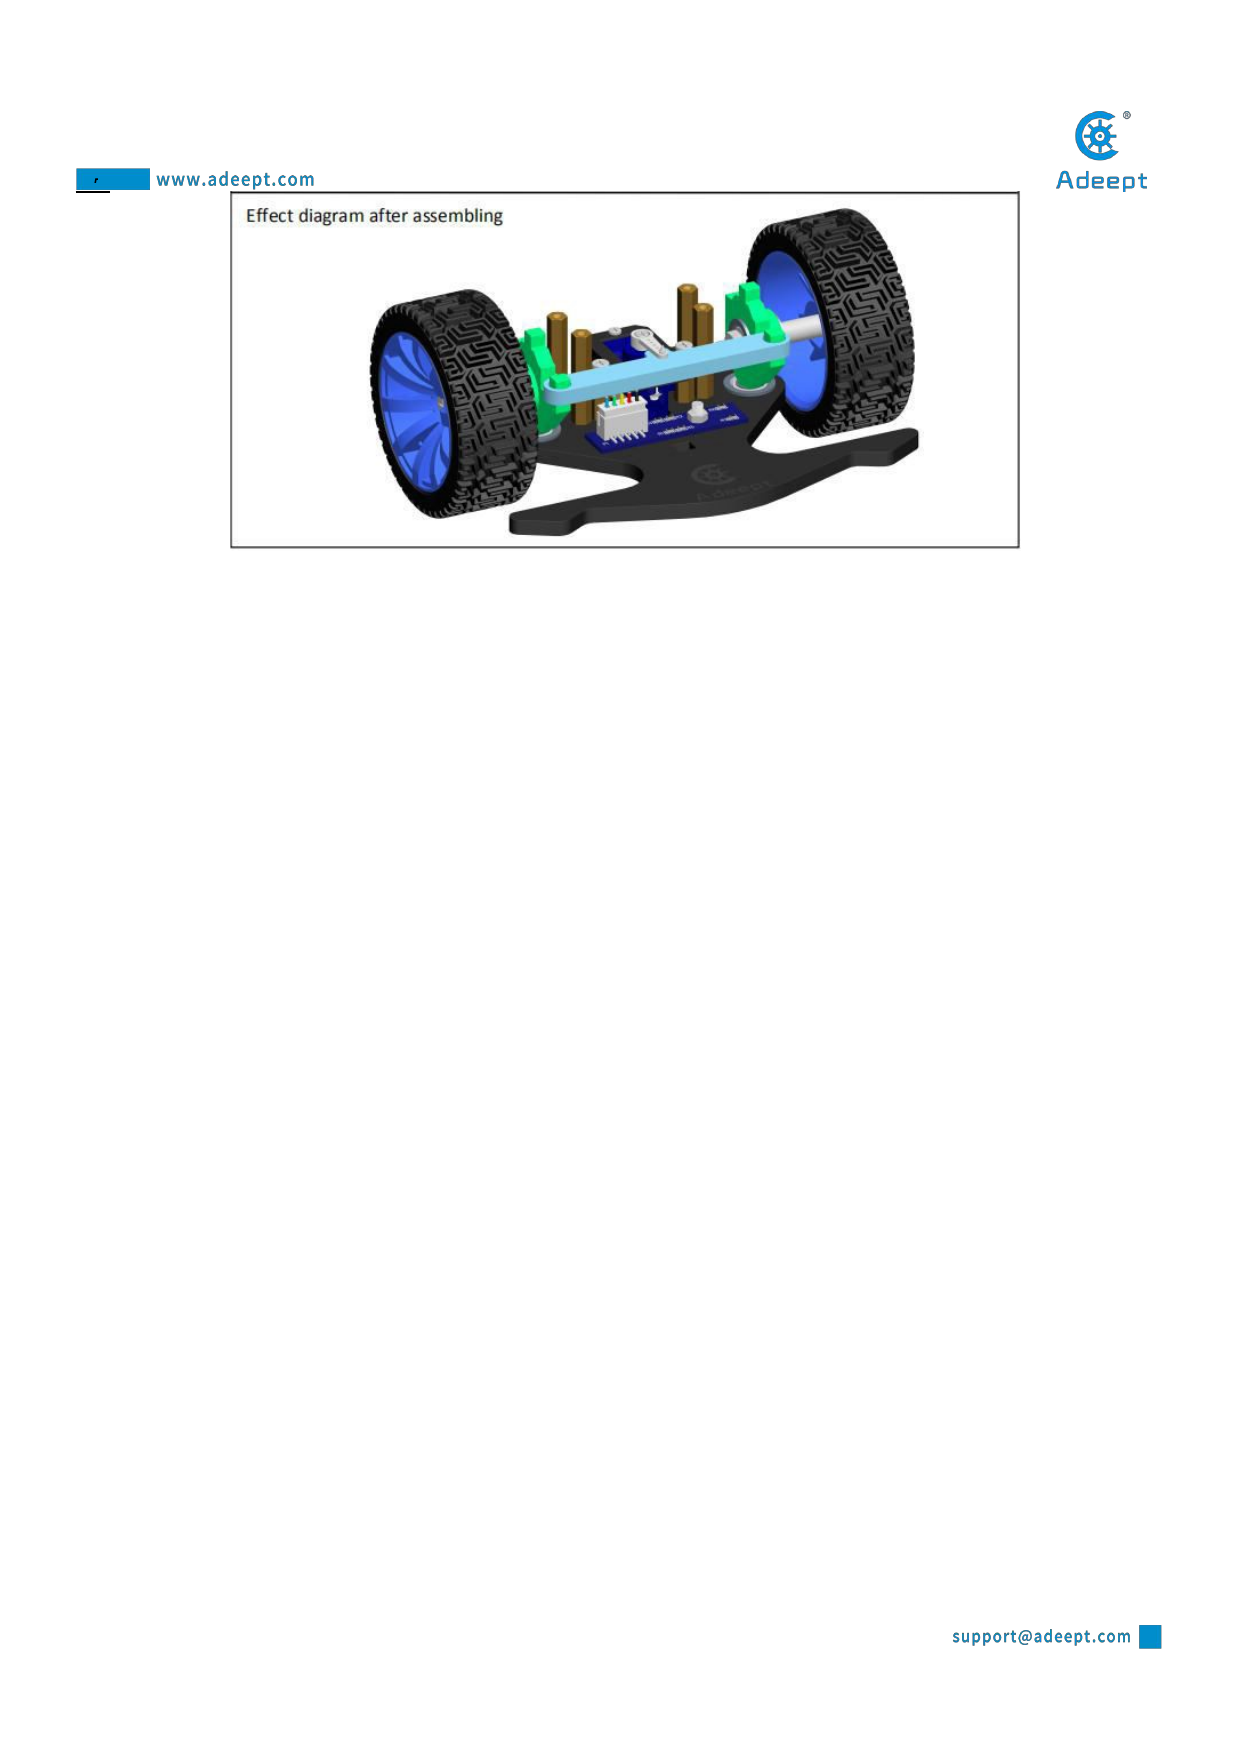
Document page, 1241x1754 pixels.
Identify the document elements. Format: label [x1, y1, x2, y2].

picture [75, 167, 1021, 551]
picture [946, 1625, 1139, 1649]
picture [1056, 111, 1147, 192]
